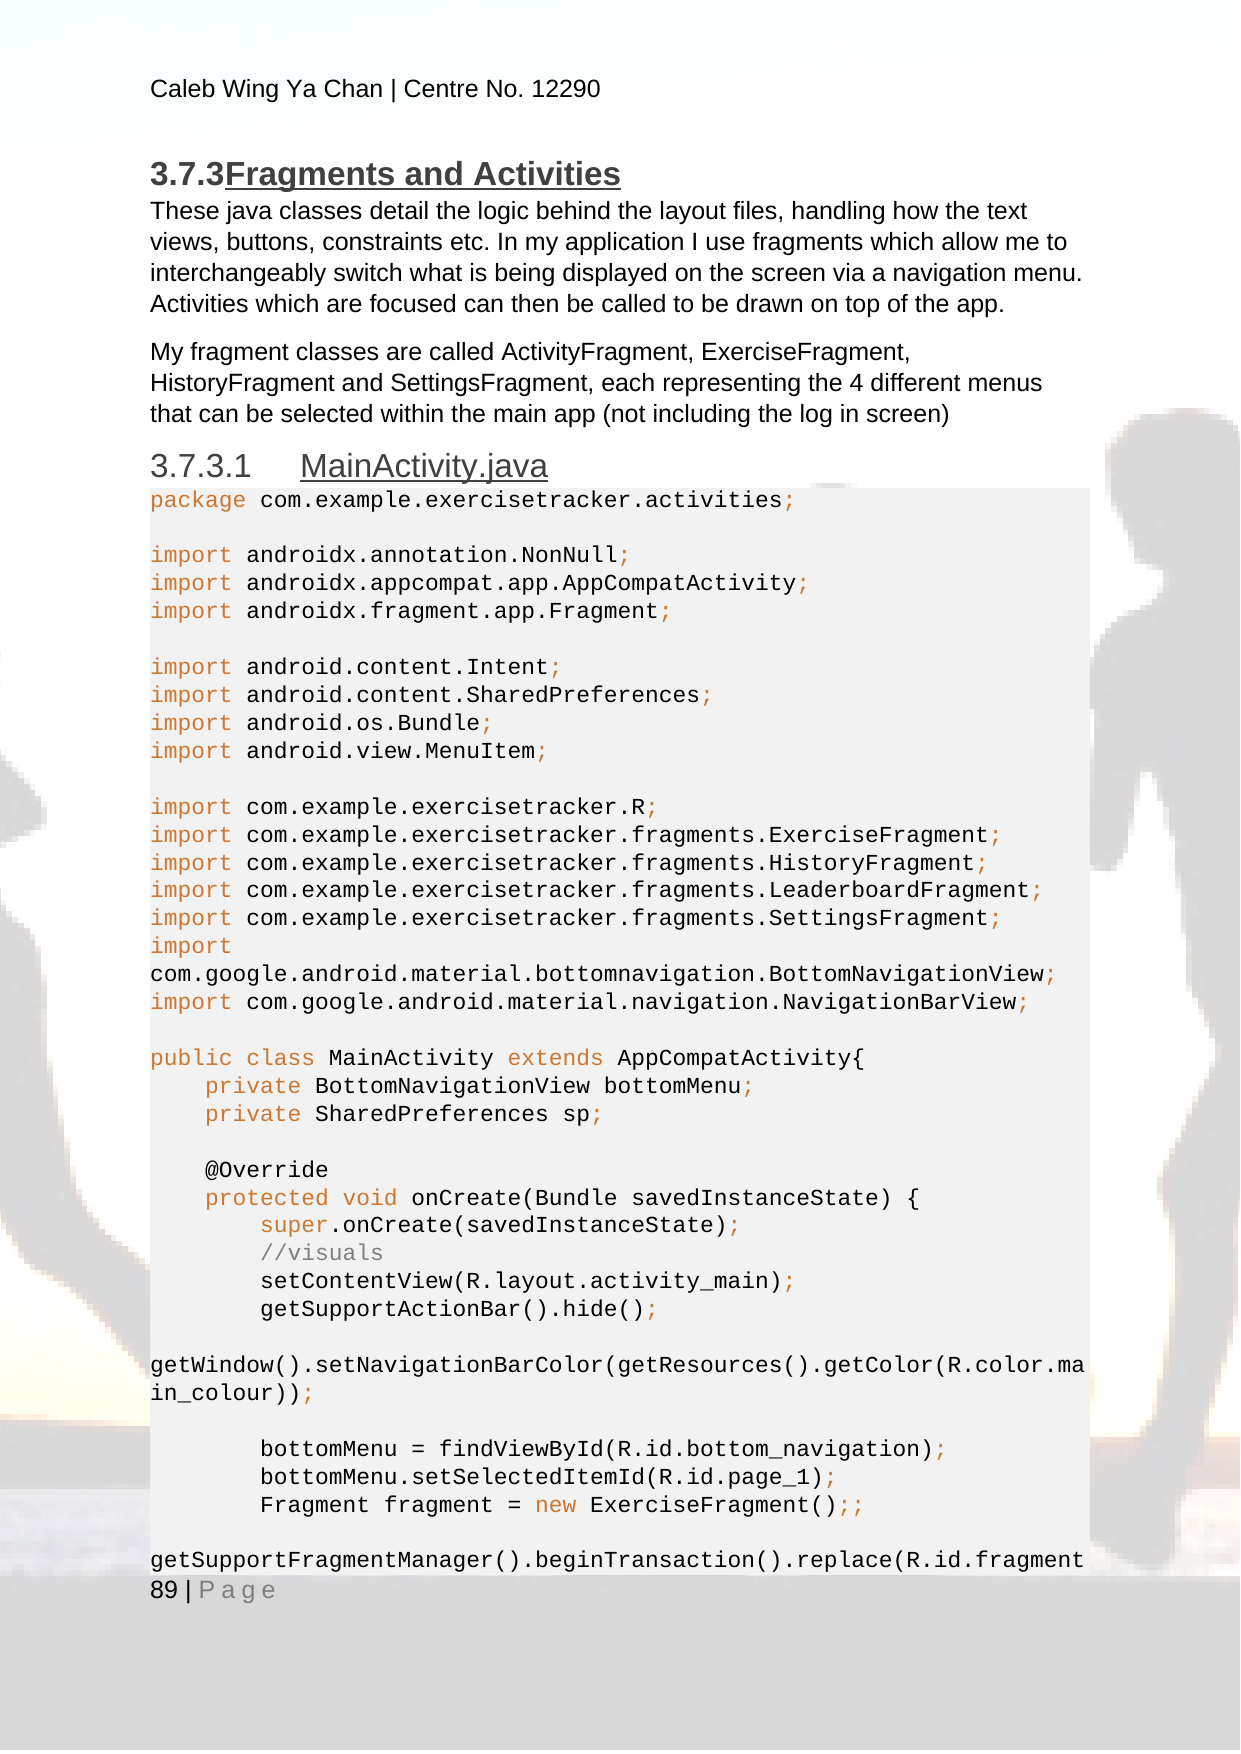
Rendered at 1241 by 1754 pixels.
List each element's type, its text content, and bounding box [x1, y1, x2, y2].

text These java classes detail the logic behind the layout files, handling how the text views, buttons, constraints etc. In my application I use fragments which allow me to interchangeably switch what is being displayed on the screen via a navigation menu. Activities which are focused can then be called to be drawn on top of the app. [150, 196, 1090, 318]
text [150, 488, 1090, 1575]
subtitle MainActivity.java [150, 446, 1090, 485]
text My fragment classes are called ActivityFragment, ExerciseFragment, HistoryFragment and SettingsFragment, each representing the 4 different menus that can be selected within the main app (not including the log in screen) [150, 337, 1090, 427]
subtitle Fragments and Activities [150, 154, 1090, 193]
